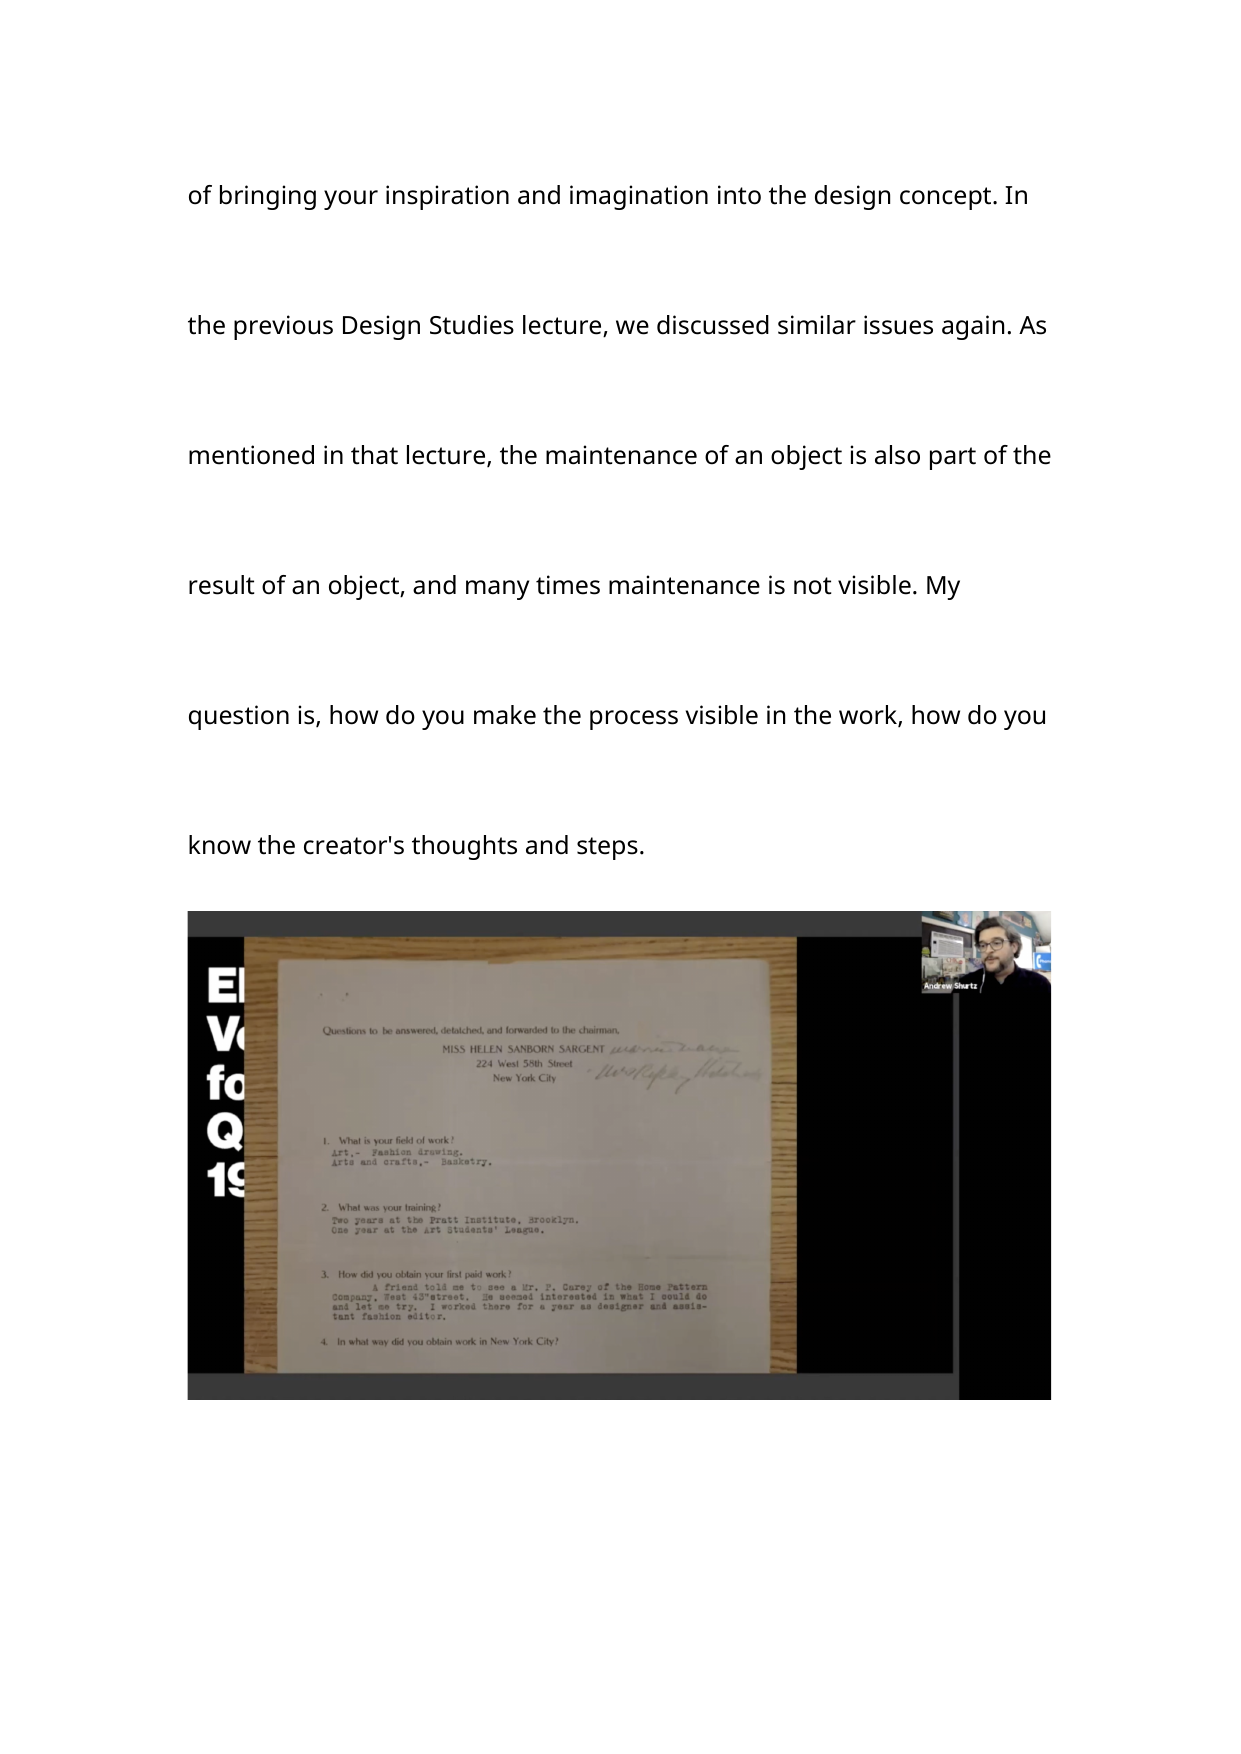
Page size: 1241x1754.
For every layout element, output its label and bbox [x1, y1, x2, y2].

text [187, 162, 1053, 877]
picture [187, 911, 1052, 1400]
